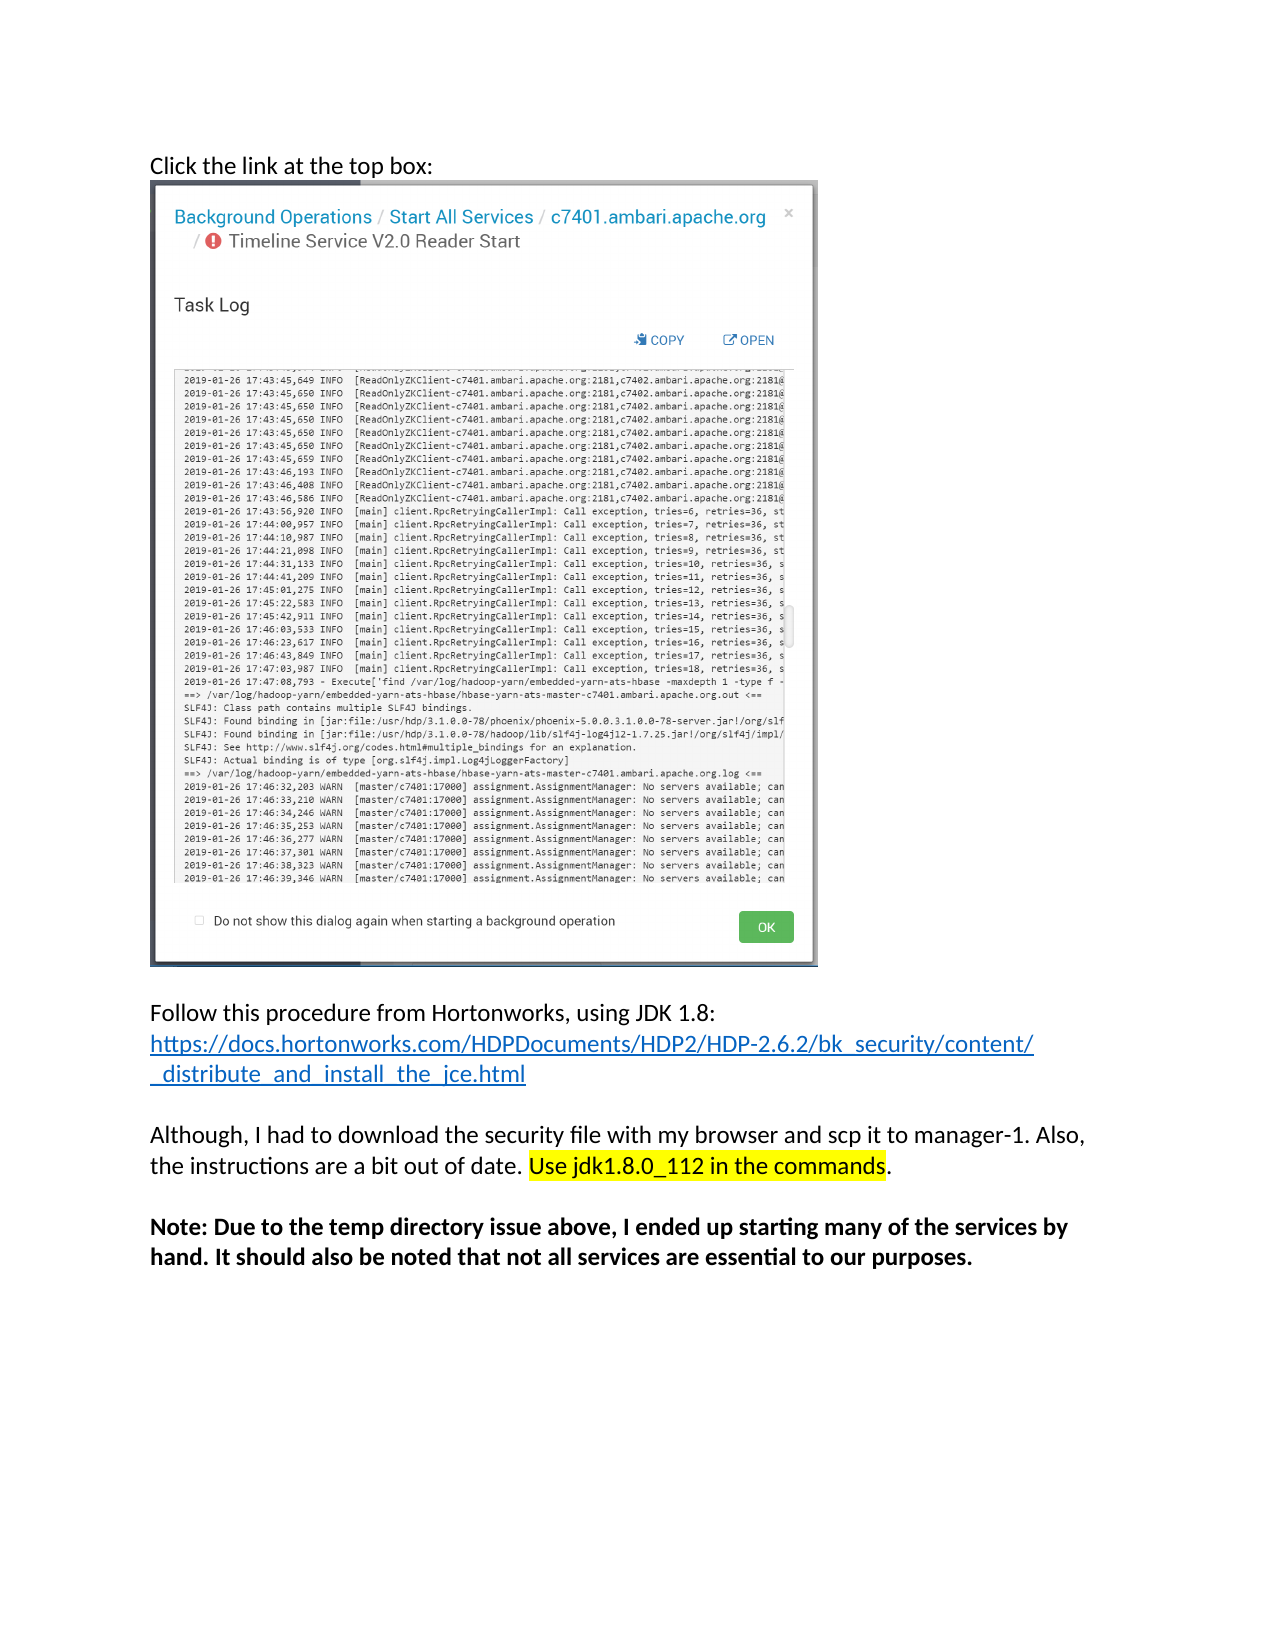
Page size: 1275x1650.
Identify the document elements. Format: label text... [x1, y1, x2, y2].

text Click the link at the top box: [150, 150, 1125, 181]
text Note: Due to the temp directory issue above, I ended up starting many of the services by hand. It should also be noted that not all services are essential to our purposes. [150, 1211, 1125, 1272]
picture [150, 180, 818, 967]
text Follow this procedure from Hortonworks, using JDK 1.8: https://docs.hortonworks.com/HDPDocuments/HDP2/HDP-2.6.2/bk_security/content/_distribute_and_install_the_jce.html [150, 997, 1125, 1089]
text Although, I had to download the security file with my browser and scp it to manager-1. Also, the instructions are a bit out of date. Use jdk1.8.0_112 in the commands. [150, 1119, 1125, 1181]
